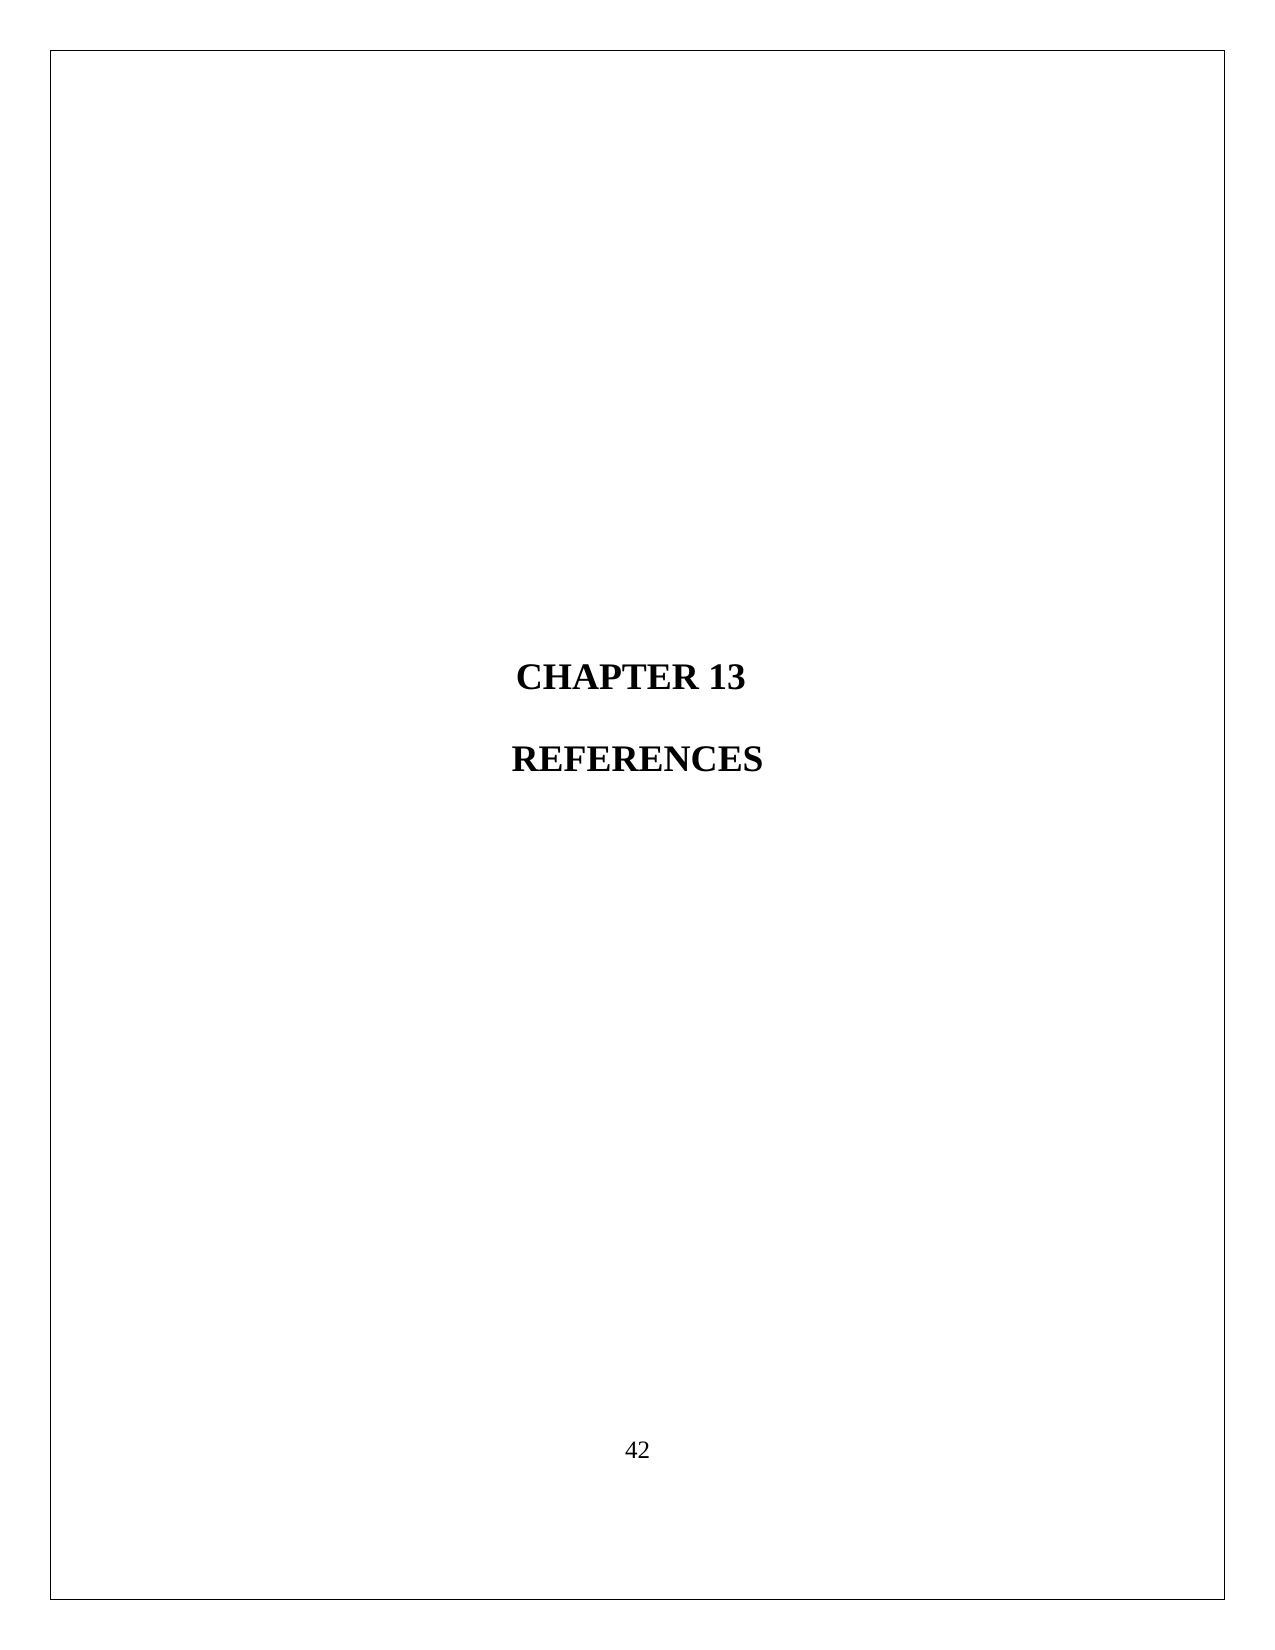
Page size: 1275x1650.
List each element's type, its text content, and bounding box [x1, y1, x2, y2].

text REFERENCES [150, 736, 1125, 779]
text CHAPTER 13 [150, 655, 1125, 698]
text 42 [150, 1435, 1125, 1463]
